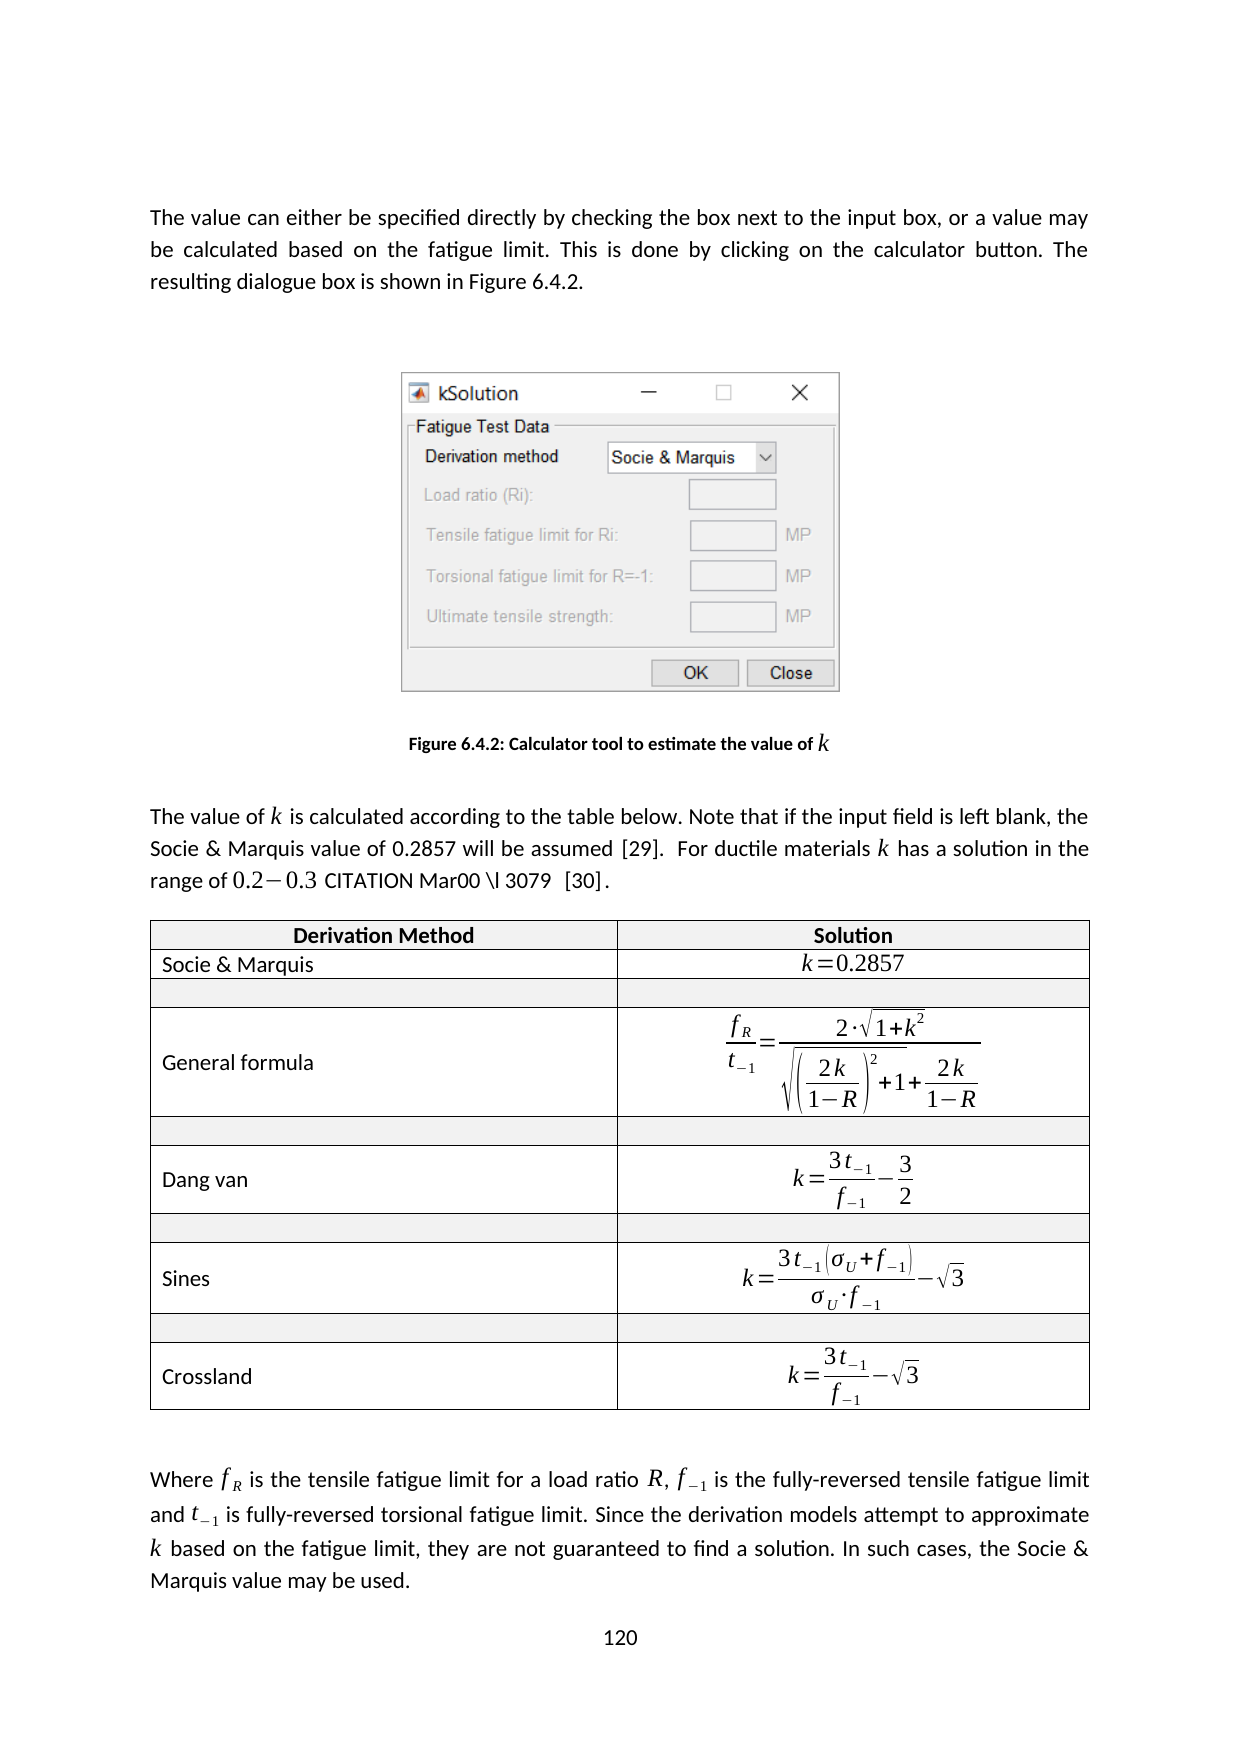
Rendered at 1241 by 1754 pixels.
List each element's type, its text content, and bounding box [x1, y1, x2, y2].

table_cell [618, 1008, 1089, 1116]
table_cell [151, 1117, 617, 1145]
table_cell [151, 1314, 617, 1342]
text The value can either be specified directly by checking the box next to the input box, or a value may be calculated based on the fatigue limit. This is done by clicking on the calculator button. The resulting dialogue box is shown in Figure 6.4.2. [150, 203, 1090, 295]
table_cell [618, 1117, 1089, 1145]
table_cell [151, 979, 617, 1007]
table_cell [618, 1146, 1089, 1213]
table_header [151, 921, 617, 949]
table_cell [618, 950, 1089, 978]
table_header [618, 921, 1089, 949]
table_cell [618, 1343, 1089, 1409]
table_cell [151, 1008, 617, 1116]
text Where is the tensile fatigue limit for a load ratio , is the fully-reversed tensile fatigue limit and is fully-reversed torsional fatigue limit. Since the derivation models attempt to approximate based on the fatigue limit, they are not guaranteed to find a solution. In such cases, the Socie & Marquis value may be used. [150, 1463, 1090, 1594]
picture [401, 372, 840, 692]
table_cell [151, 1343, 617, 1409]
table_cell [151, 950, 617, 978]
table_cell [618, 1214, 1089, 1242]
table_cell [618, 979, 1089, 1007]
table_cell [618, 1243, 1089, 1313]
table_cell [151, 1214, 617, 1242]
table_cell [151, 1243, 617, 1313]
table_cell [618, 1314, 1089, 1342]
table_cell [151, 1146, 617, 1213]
